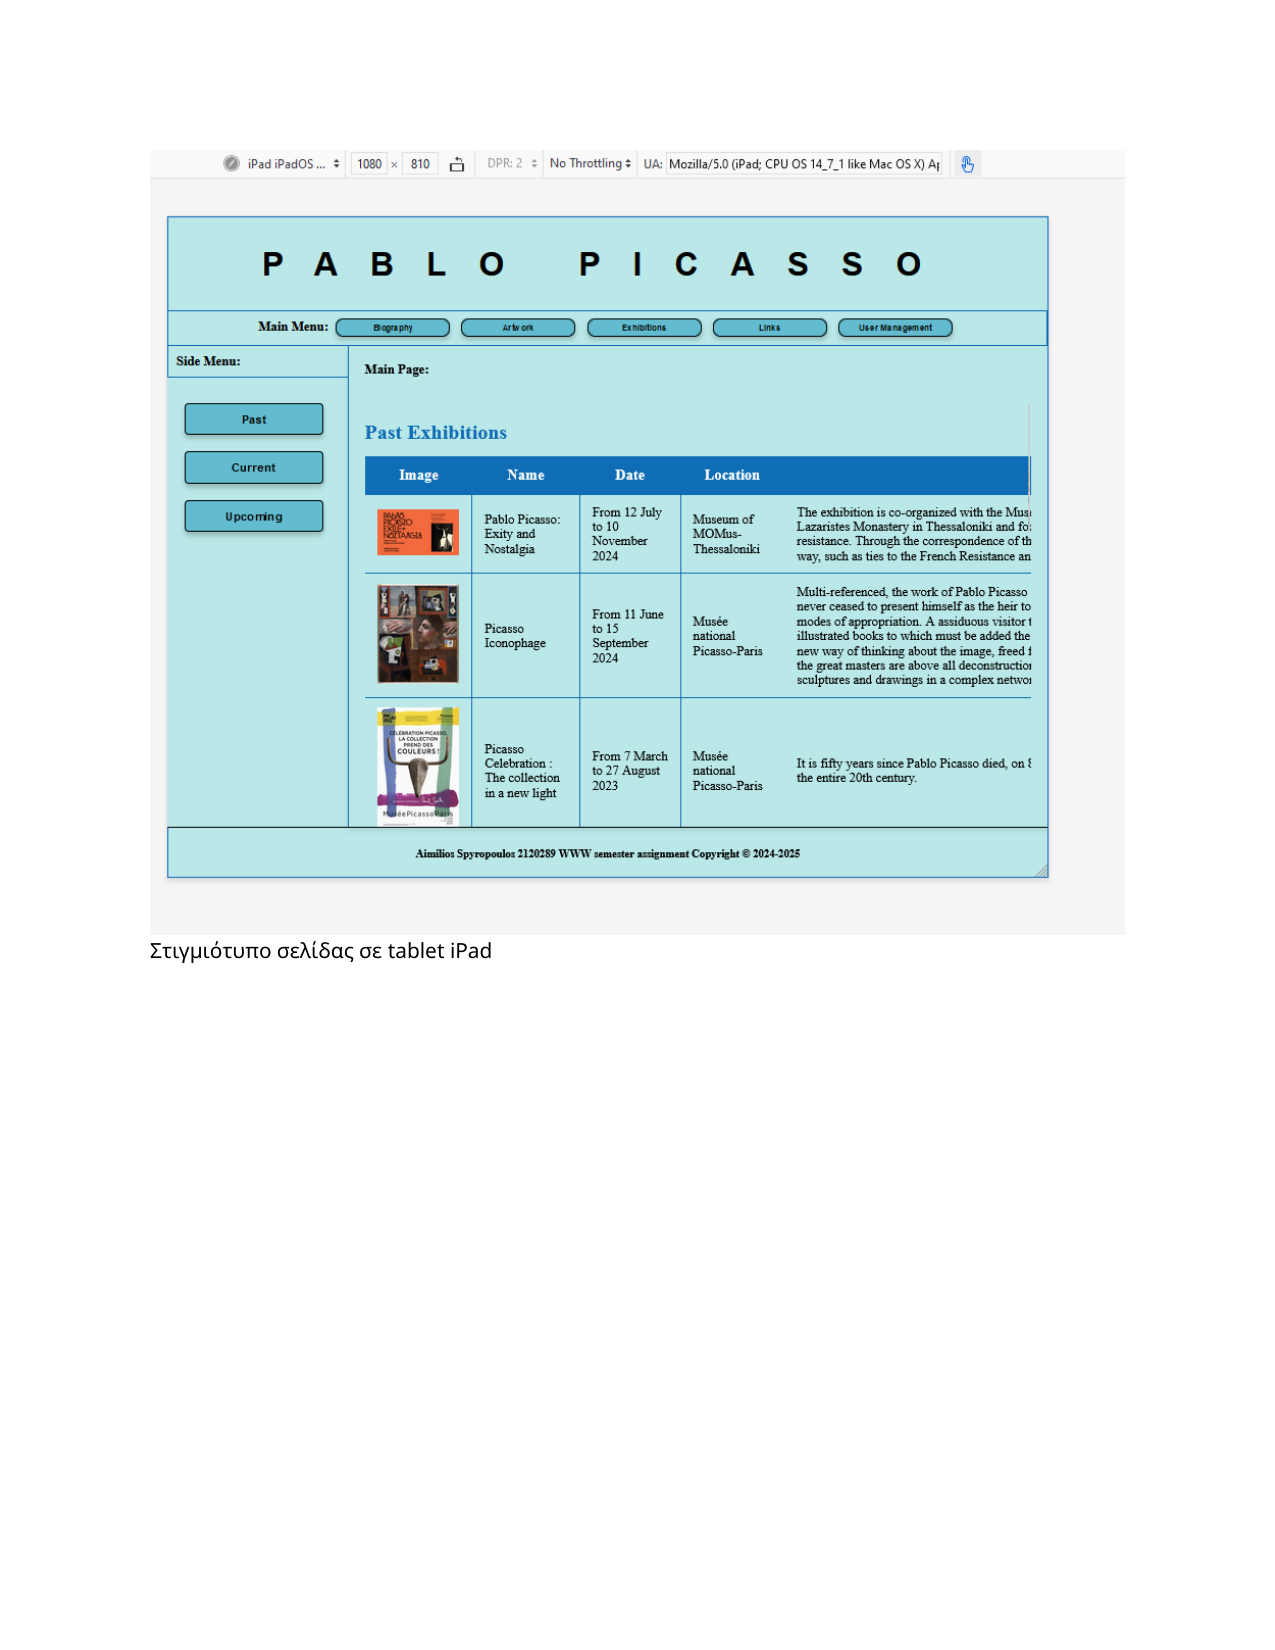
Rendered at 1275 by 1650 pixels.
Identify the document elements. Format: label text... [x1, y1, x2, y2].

text Στιγμιότυπο σελίδας σε tablet iPad [150, 935, 1125, 965]
picture [150, 150, 1125, 935]
